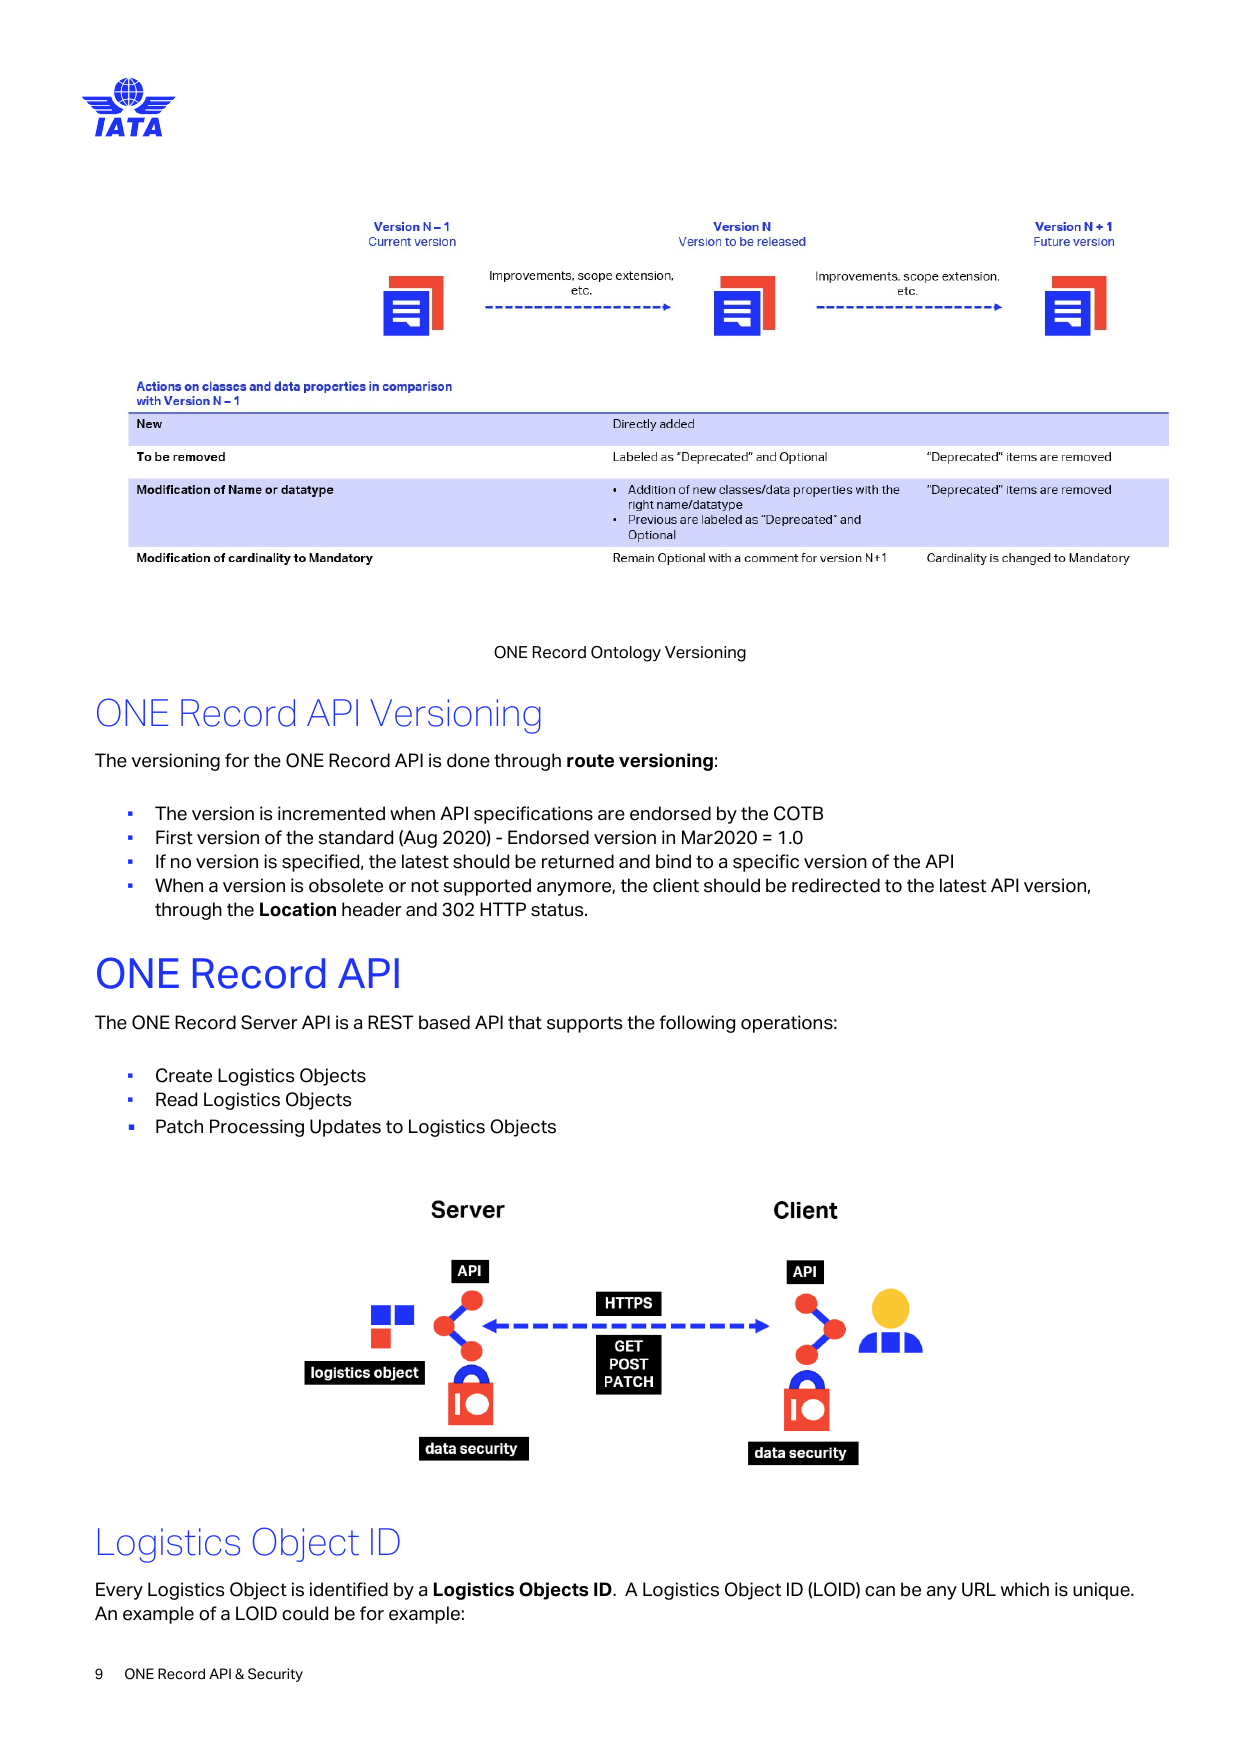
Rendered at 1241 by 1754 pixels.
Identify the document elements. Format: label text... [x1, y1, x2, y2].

text The versioning for the ONE Record API is done through route versioning: [94, 748, 1146, 772]
picture [124, 180, 1176, 617]
list Patch Processing Updates to Logistics Objects [124, 1112, 1146, 1141]
text Every Logistics Object is identified by a Logistics Objects ID. A Logistics Object ID (LOID) can be any URL which is unique. An example of a LOID could be for example: [94, 1577, 1146, 1625]
list When a version is obsolete or not supported anymore, the client should be redirected to the latest API version, through the Location header and 302 HTTP status. [124, 873, 1146, 921]
list The version is incremented when API specifications are endorsed by the COTB [124, 802, 1146, 826]
text ONE Record Ontology Versioning [94, 642, 1146, 663]
subtitle Logistics Object ID [94, 1518, 1146, 1565]
subtitle ONE Record API Versioning [94, 689, 1146, 736]
list Read Logistics Objects [124, 1088, 1146, 1112]
list First version of the standard (Aug 2020) - Endorsed version in Mar2020 = 1.0 [124, 826, 1146, 849]
list If no version is specified, the latest should be returned and bind to a specific version of the API [124, 849, 1146, 873]
subtitle ONE Record API [94, 946, 1146, 998]
text The ONE Record Server API is a REST based API that supports the following operations: [94, 1011, 1146, 1035]
picture [301, 1166, 939, 1489]
list Create Logistics Objects [124, 1064, 1146, 1088]
